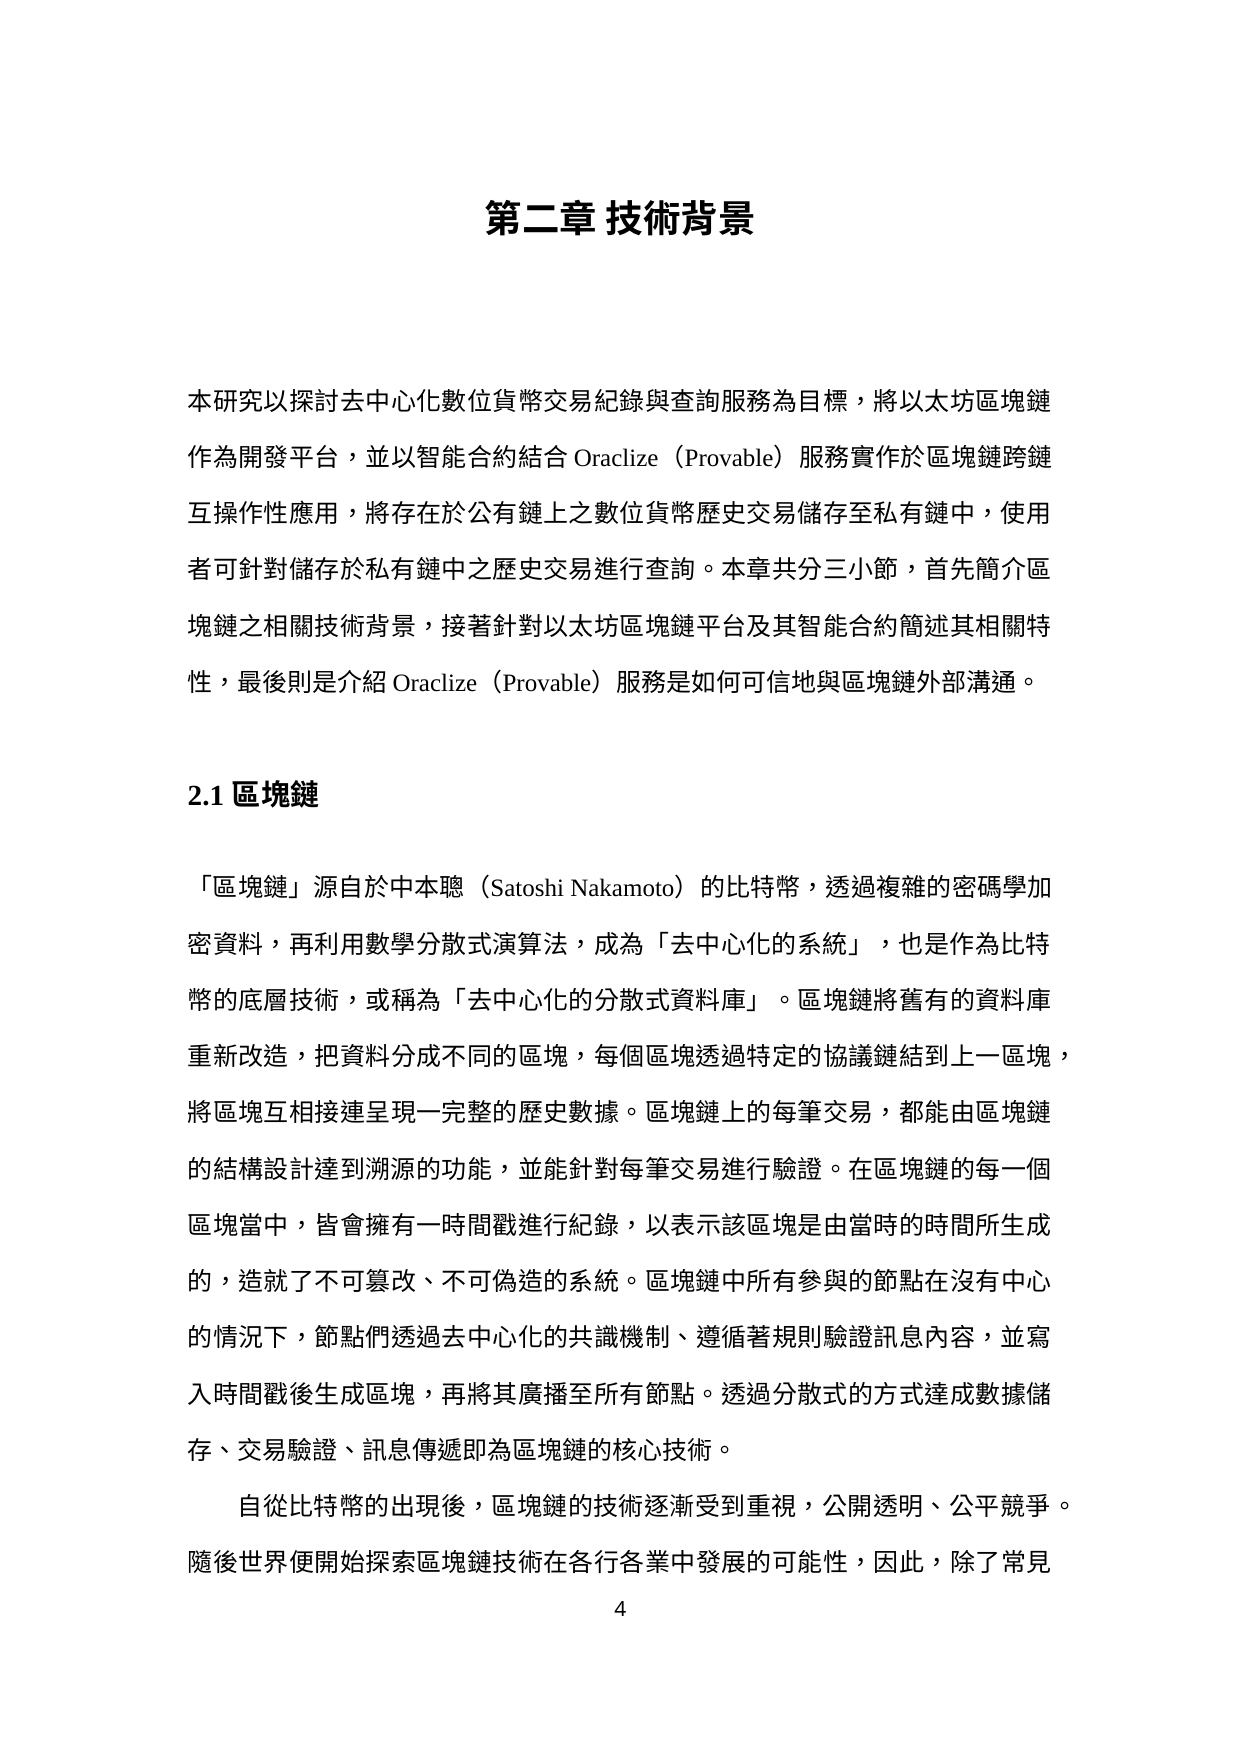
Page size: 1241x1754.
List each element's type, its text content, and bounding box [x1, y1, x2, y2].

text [187, 1485, 1053, 1579]
text 本研究以探討去中心化數位貨幣交易紀錄與查詢服務為目標，將以太坊區塊鏈作為開發平台，並以智能合約結合Oraclize（Provable）服務實作於區塊鏈跨鏈互操作性應用，將存在於公有鏈上之數位貨幣歷史交易儲存至私有鏈中，使用者可針對儲存於私有鏈中之歷史交易進行查詢。本章共分三小節，首先簡介區塊鏈之相關技術背景，接著針對以太坊區塊鏈平台及其智能合約簡述其相關特性，最後則是介紹Oraclize（Provable）服務是如何可信地與區塊鏈外部溝通。 [187, 380, 1053, 699]
subtitle 2.1 區塊鏈 [187, 755, 1053, 830]
subtitle 第二章 技術背景 [187, 178, 1053, 253]
text 「區塊鏈」源自於中本聰（Satoshi Nakamoto）的比特幣，透過複雜的密碼學加密資料，再利用數學分散式演算法，成為「去中心化的系統」，也是作為比特幣的底層技術，或稱為「去中心化的分散式資料庫」。區塊鏈將舊有的資料庫重新改造，把資料分成不同的區塊，每個區塊透過特定的協議鏈結到上一區塊，將區塊互相接連呈現一完整的歷史數據。區塊鏈上的每筆交易，都能由區塊鏈的結構設計達到溯源的功能，並能針對每筆交易進行驗證。在區塊鏈的每一個區塊當中，皆會擁有一時間戳進行紀錄，以表示該區塊是由當時的時間所生成的，造就了不可篡改、不可偽造的系統。區塊鏈中所有參與的節點在沒有中心的情況下，節點們透過去中心化的共識機制、遵循著規則驗證訊息內容，並寫入時間戳後生成區塊，再將其廣播至所有節點。透過分散式的方式達成數據儲存、交易驗證、訊息傳遞即為區塊鏈的核心技術。 [187, 867, 1053, 1467]
